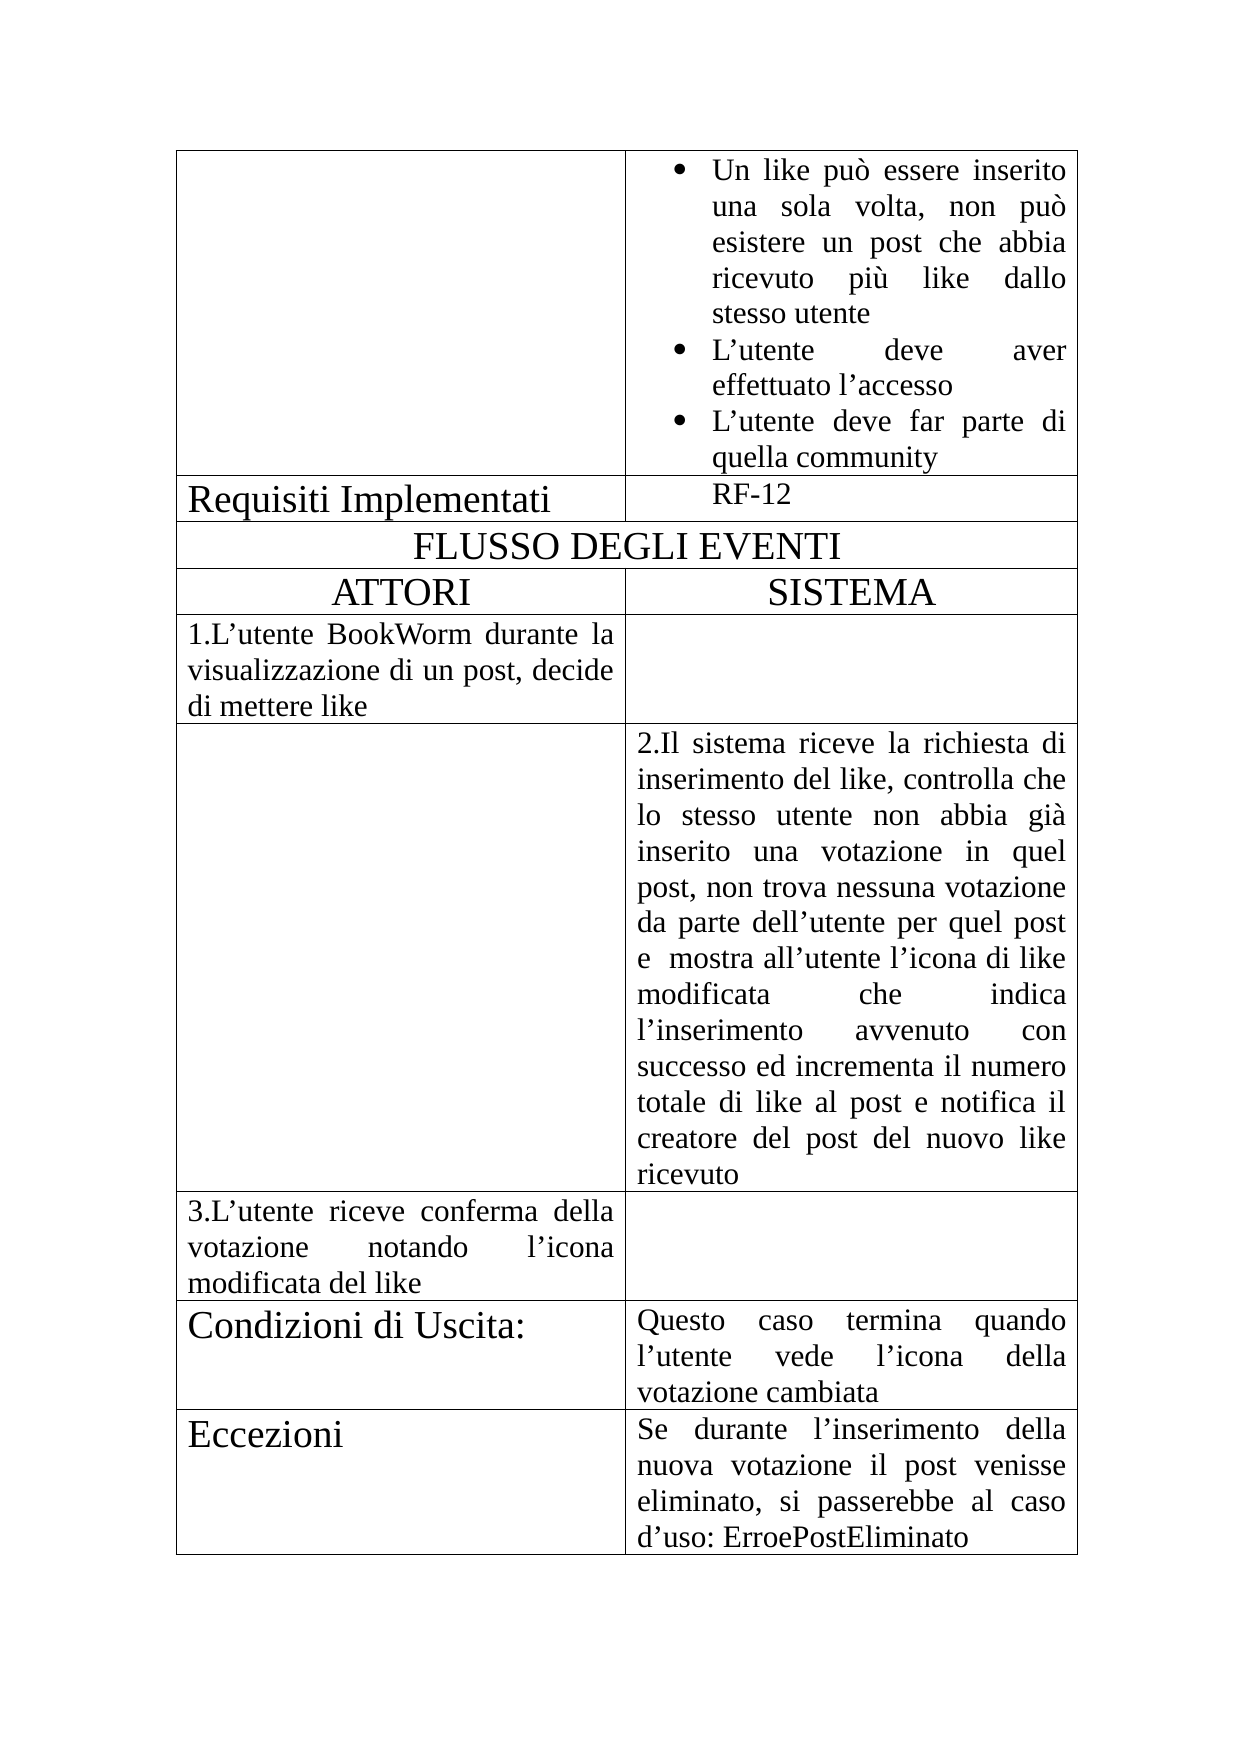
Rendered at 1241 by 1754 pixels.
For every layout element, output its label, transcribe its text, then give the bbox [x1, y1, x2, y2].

table_cell FLUSSO DEGLI EVENTI [177, 522, 1077, 568]
table_cell 1.L’utente BookWorm durante la visualizzazione di un post, decide di mettere like [177, 615, 625, 723]
table_cell 2.Il sistema riceve la richiesta di inserimento del like, controlla che lo stesso utente non abbia già inserito una votazione in quel post, non trova nessuna votazione da parte dell’utente per quel post e mostra all’utente l’icona di like modificata che indica l’inserimento avvenuto con successo ed incrementa il numero totale di like al post e notifica il creatore del post del nuovo like ricevuto [626, 724, 1077, 1191]
table_cell Condizioni di Uscita: [177, 1301, 625, 1409]
table_cell Se durante l’inserimento della nuova votazione il post venisse eliminato, si passerebbe al caso d’uso: ErroePostEliminato [626, 1410, 1077, 1554]
table_cell 3.L’utente riceve conferma della votazione notando l’icona modificata del like [177, 1192, 625, 1300]
table_cell Requisiti Implementati [177, 476, 625, 521]
table_cell [626, 1192, 1077, 1300]
table_cell Eccezioni [177, 1410, 625, 1554]
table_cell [626, 151, 1077, 474]
table_cell Questo caso termina quando l’utente vede l’icona della votazione cambiata [626, 1301, 1077, 1409]
table_cell [177, 724, 625, 1191]
table_cell RF-12 [626, 476, 1077, 521]
table_cell [626, 615, 1077, 723]
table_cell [177, 151, 625, 474]
table_cell SISTEMA [626, 569, 1077, 614]
table_cell ATTORI [177, 569, 625, 614]
